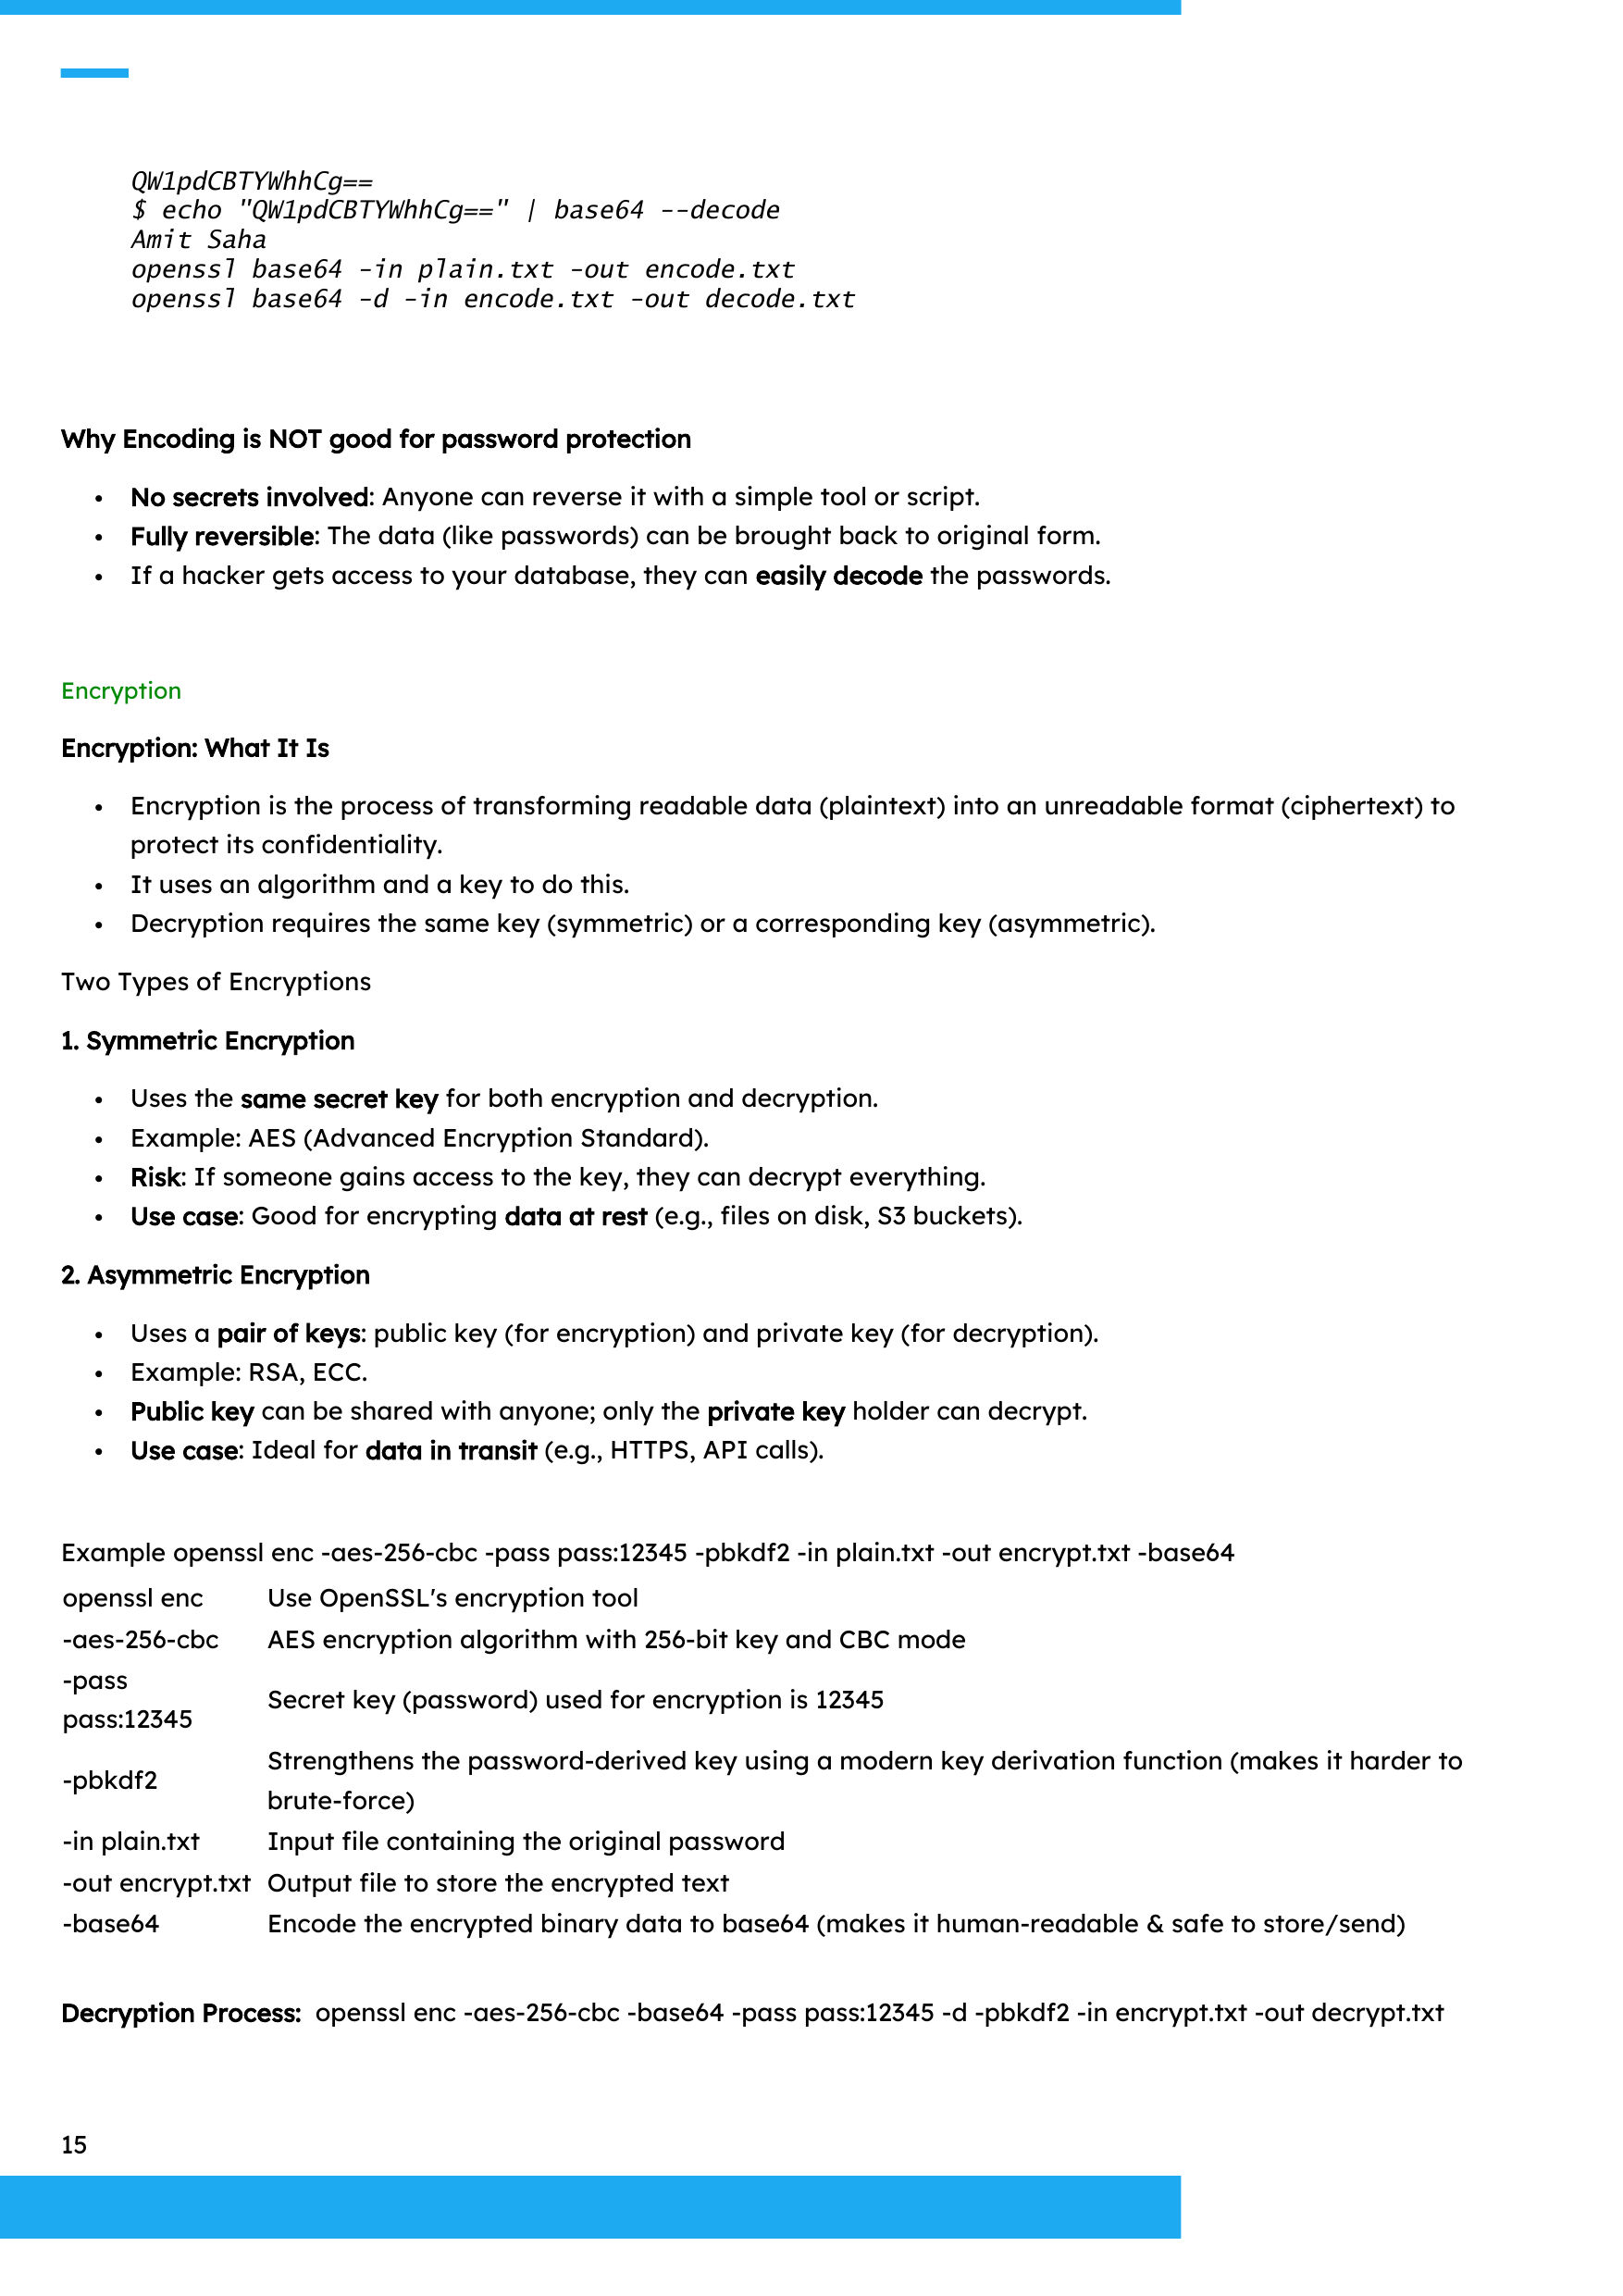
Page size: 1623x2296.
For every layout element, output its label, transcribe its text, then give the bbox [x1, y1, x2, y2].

list Use case: Good for encrypting data at rest (e.g., files on disk, S3 buckets). [95, 1200, 1526, 1231]
table_cell -base64 [61, 1906, 266, 1948]
picture [60, 68, 129, 78]
list If a hacker gets access to your database, they can easily decode the passwords. [95, 559, 1526, 590]
table_header Use OpenSSL's encryption tool [266, 1581, 1526, 1621]
list Uses the same secret key for both encryption and decryption. [95, 1083, 1526, 1113]
table_cell -out encrypt.txt [61, 1866, 266, 1906]
table_cell -pbkdf2 [61, 1744, 266, 1824]
text Encryption: What It Is [61, 731, 1526, 763]
list It uses an algorithm and a key to do this. [95, 868, 1526, 900]
list Use case: Ideal for data in transit (e.g., HTTPS, API calls). [95, 1434, 1526, 1465]
text Example openssl enc -aes-256-cbc -pass pass:12345 -pbkdf2 -in plain.txt -out encrypt.txt -base64 [61, 1536, 1526, 1568]
text openssl base64 -in plain.txt -out encode.txt [130, 254, 1526, 283]
text QW1pdCBTYWhhCg== [130, 166, 1526, 195]
table_header openssl enc [61, 1581, 266, 1621]
table_cell Output file to store the encrypted text [266, 1866, 1526, 1906]
picture [0, 0, 1182, 15]
text openssl base64 -d -in encode.txt -out decode.txt [130, 283, 1526, 313]
text Amit Saha [130, 225, 1526, 254]
table_cell -aes-256-cbc [61, 1621, 266, 1663]
text $ echo "QW1pdCBTYWhhCg==" | base64 --decode [130, 195, 1526, 225]
table_cell -pass pass:12345 [61, 1663, 266, 1744]
table_cell -in plain.txt [61, 1824, 266, 1866]
table_cell Encode the encrypted binary data to base64 (makes it human-readable & safe to store/send) [266, 1906, 1526, 1948]
list Decryption requires the same key (symmetric) or a corresponding key (asymmetric). [95, 907, 1526, 938]
table_cell AES encryption algorithm with 256-bit key and CBC mode [266, 1621, 1526, 1663]
list Risk: If someone gains access to the key, they can decrypt everything. [95, 1160, 1526, 1192]
table_cell Input file containing the original password [266, 1824, 1526, 1866]
text Why Encoding is NOT good for password protection [61, 422, 1526, 453]
picture [0, 2176, 1182, 2239]
table_cell Strengthens the password-derived key using a modern key derivation function (makes it harder to brute-force) [266, 1744, 1526, 1824]
list Encryption is the process of transforming readable data (plaintext) into an unreadable format (ciphertext) to protect its confidentiality. [95, 789, 1526, 860]
table_cell Secret key (password) used for encryption is 12345 [266, 1663, 1526, 1744]
list Uses a pair of keys: public key (for encryption) and private key (for decryption). [95, 1317, 1526, 1348]
text Two Types of Encryptions [61, 965, 1526, 997]
text Decryption Process: openssl enc -aes-256-cbc -base64 -pass pass:12345 -d -pbkdf2 -in encrypt.txt -out decrypt.txt [61, 1996, 1526, 2028]
list Example: RSA, ECC. [95, 1356, 1526, 1387]
text 2. Asymmetric Encryption [61, 1259, 1526, 1289]
list Public key can be shared with anyone; only the private key holder can decrypt. [95, 1395, 1526, 1426]
list No secrets involved: Anyone can reverse it with a simple tool or script. [95, 480, 1526, 512]
list Fully reversible: The data (like passwords) can be brought back to original form. [95, 520, 1526, 552]
subtitle Encryption [61, 676, 1526, 705]
text 1. Symmetric Encryption [61, 1024, 1526, 1055]
list Example: AES (Advanced Encryption Standard). [95, 1122, 1526, 1153]
